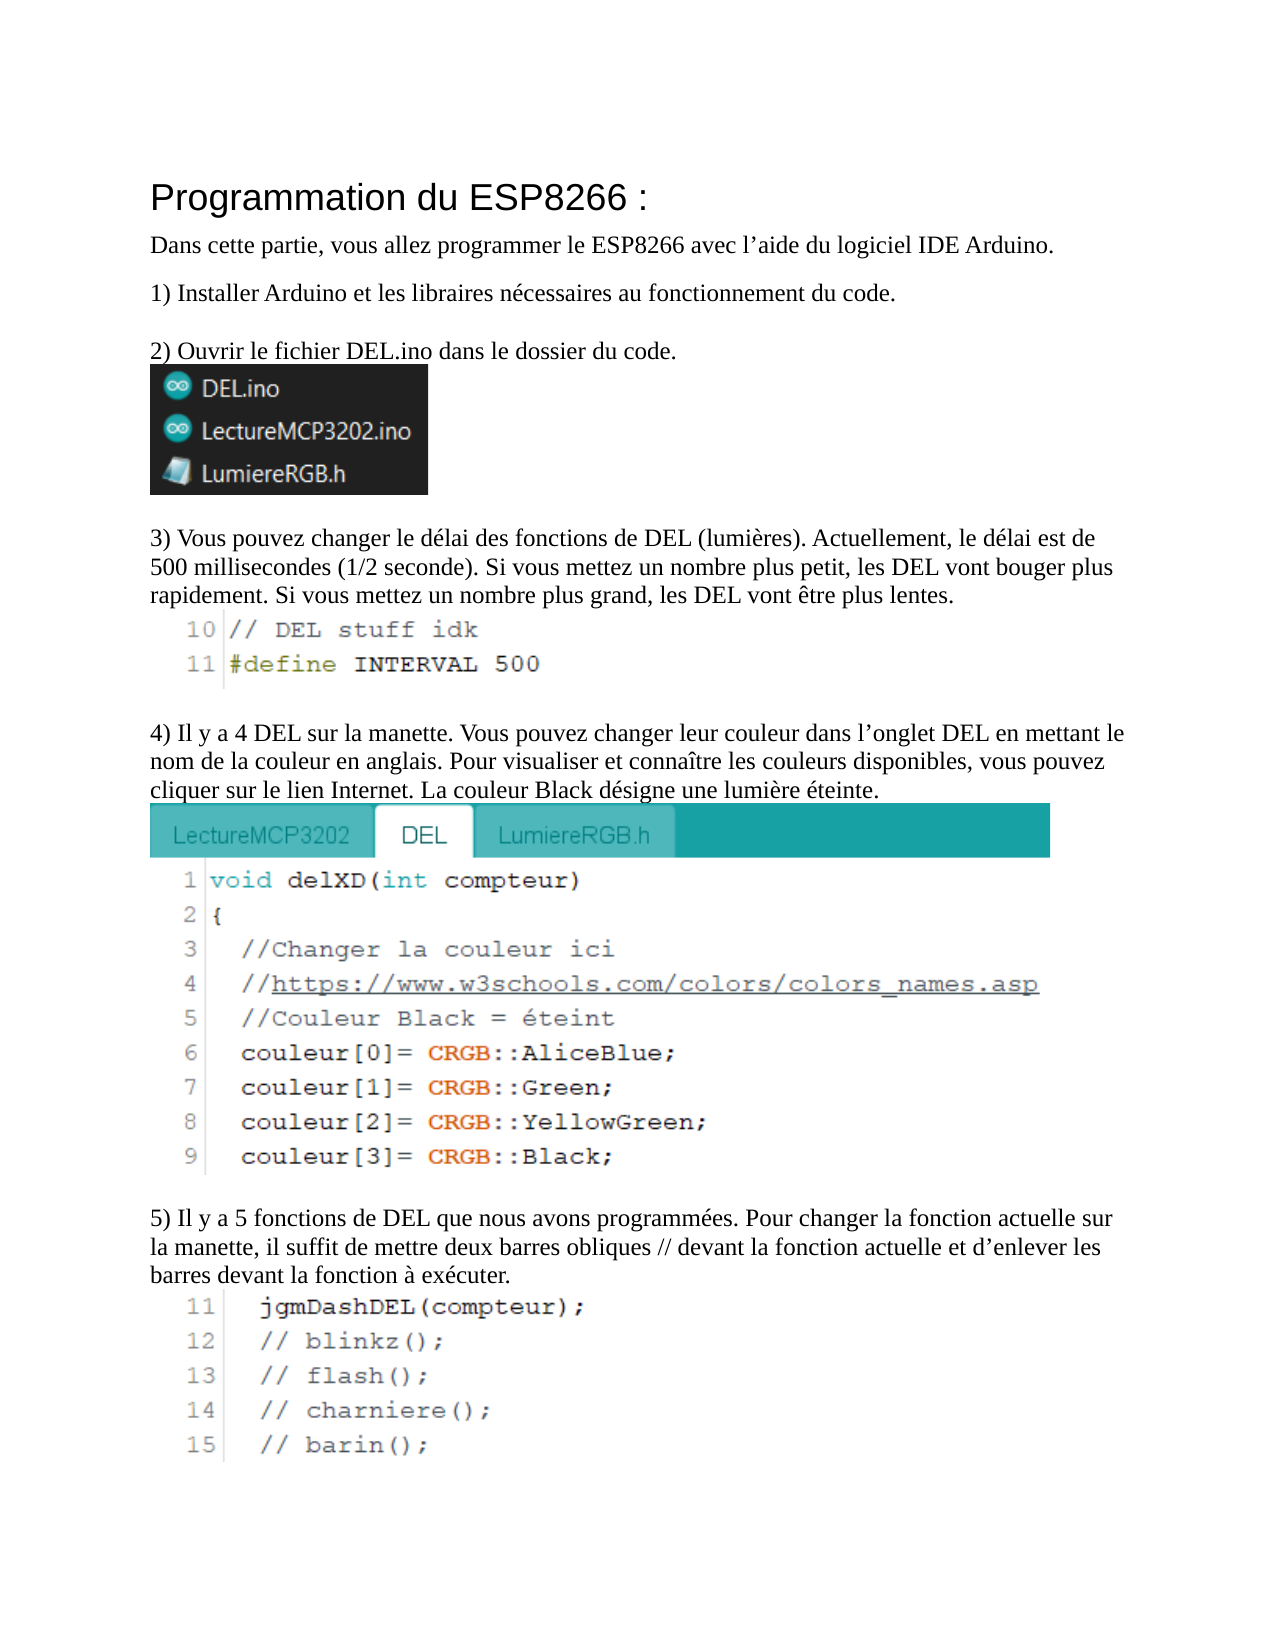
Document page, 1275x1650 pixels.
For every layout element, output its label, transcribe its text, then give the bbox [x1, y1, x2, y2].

text 3) Vous pouvez changer le délai des fonctions de DEL (lumières). Actuellement, le délai est de 500 millisecondes (1/2 seconde). Si vous mettez un nombre plus petit, les DEL vont bouger plus rapidement. Si vous mettez un nombre plus grand, les DEL vont être plus lentes. [150, 523, 1125, 609]
text 1) Installer Arduino et les libraires nécessaires au fonctionnement du code. [150, 278, 1125, 307]
text 2) Ouvrir le fichier DEL.ino dans le dossier du code. [150, 336, 1125, 364]
subtitle Programmation du ESP8266 : [150, 175, 1125, 218]
picture [150, 364, 429, 495]
picture [150, 803, 1050, 1175]
text Dans cette partie, vous allez programmer le ESP8266 avec l’aide du logiciel IDE Arduino. [150, 231, 1125, 259]
picture [156, 609, 541, 689]
picture [156, 1289, 591, 1462]
text 5) Il y a 5 fonctions de DEL que nous avons programmées. Pour changer la fonction actuelle sur la manette, il suffit de mettre deux barres obliques // devant la fonction actuelle et d’enlever les barres devant la fonction à exécuter. [150, 1203, 1125, 1289]
